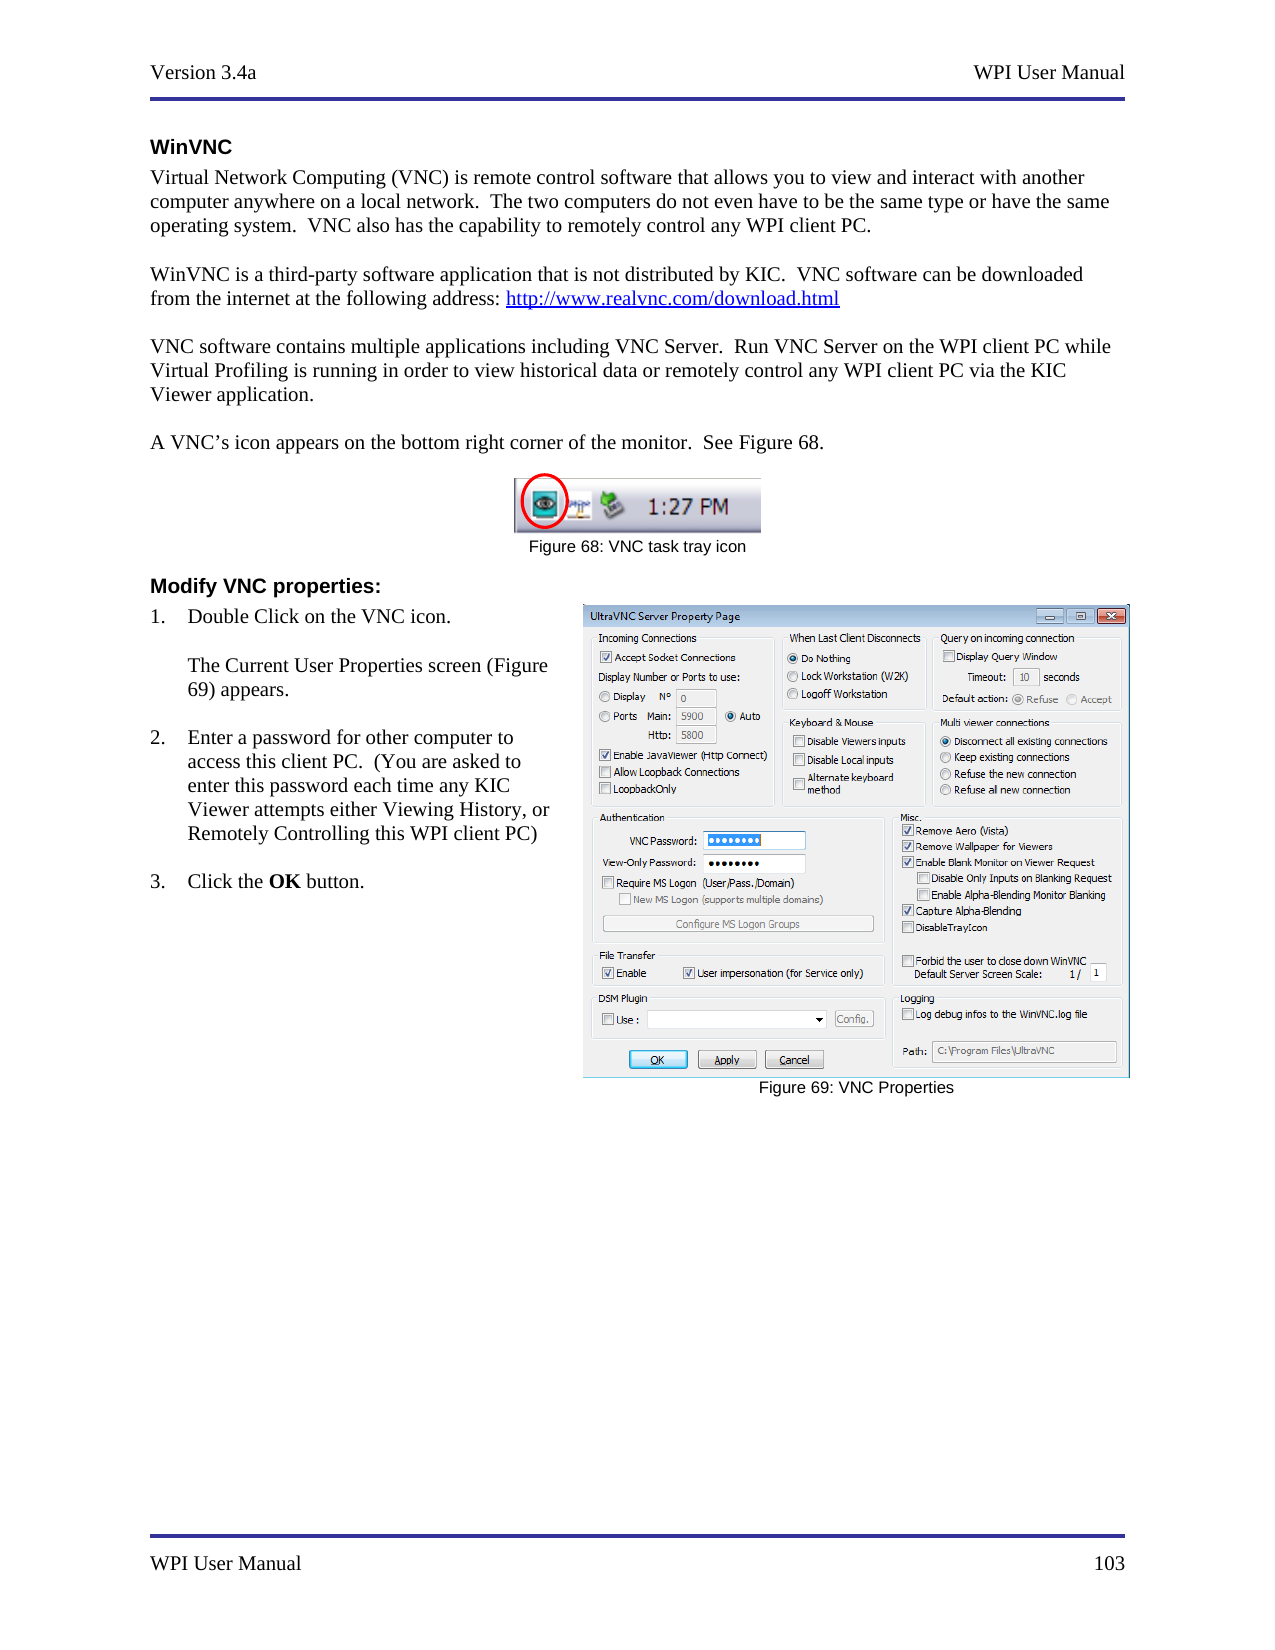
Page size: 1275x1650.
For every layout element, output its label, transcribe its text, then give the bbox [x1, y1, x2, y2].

picture [514, 478, 761, 535]
subtitle Modify VNC properties: [150, 574, 1125, 598]
table_header Double Click on the VNC icon. The Current User Properties screen (Figure 69) appears. Enter a password for other computer to access this client PC. (You are asked to enter this password each time any KIC Viewer attempts either Viewing History, or Remotely Controlling this WPI client PC) Click the OK button. [139, 605, 572, 1097]
picture [583, 604, 1130, 1078]
text VNC software contains multiple applications including VNC Server. Run VNC Server on the WPI client PC while Virtual Profiling is running in order to view historical data or remotely control any WPI client PC via the KIC Viewer application. [150, 334, 1125, 406]
text WinVNC is a third-party software application that is not distributed by KIC. VNC software can be downloaded from the internet at the following address: http://www.realvnc.com/download.html [150, 261, 1125, 309]
text Figure 68: VNC task tray icon [150, 536, 1125, 556]
text A VNC’s icon appears on the bottom right corner of the monitor. See Figure 68. [150, 430, 1125, 454]
subtitle WinVNC [150, 135, 1125, 159]
picture [524, 478, 565, 525]
table_header Figure 69: VNC Properties [572, 605, 1141, 1097]
text Virtual Network Computing (VNC) is remote control software that allows you to view and interact with another computer anywhere on a local network. The two computers do not even have to be the same type or have the same operating system. VNC also has the capability to remotely control any WPI client PC. [150, 165, 1125, 237]
